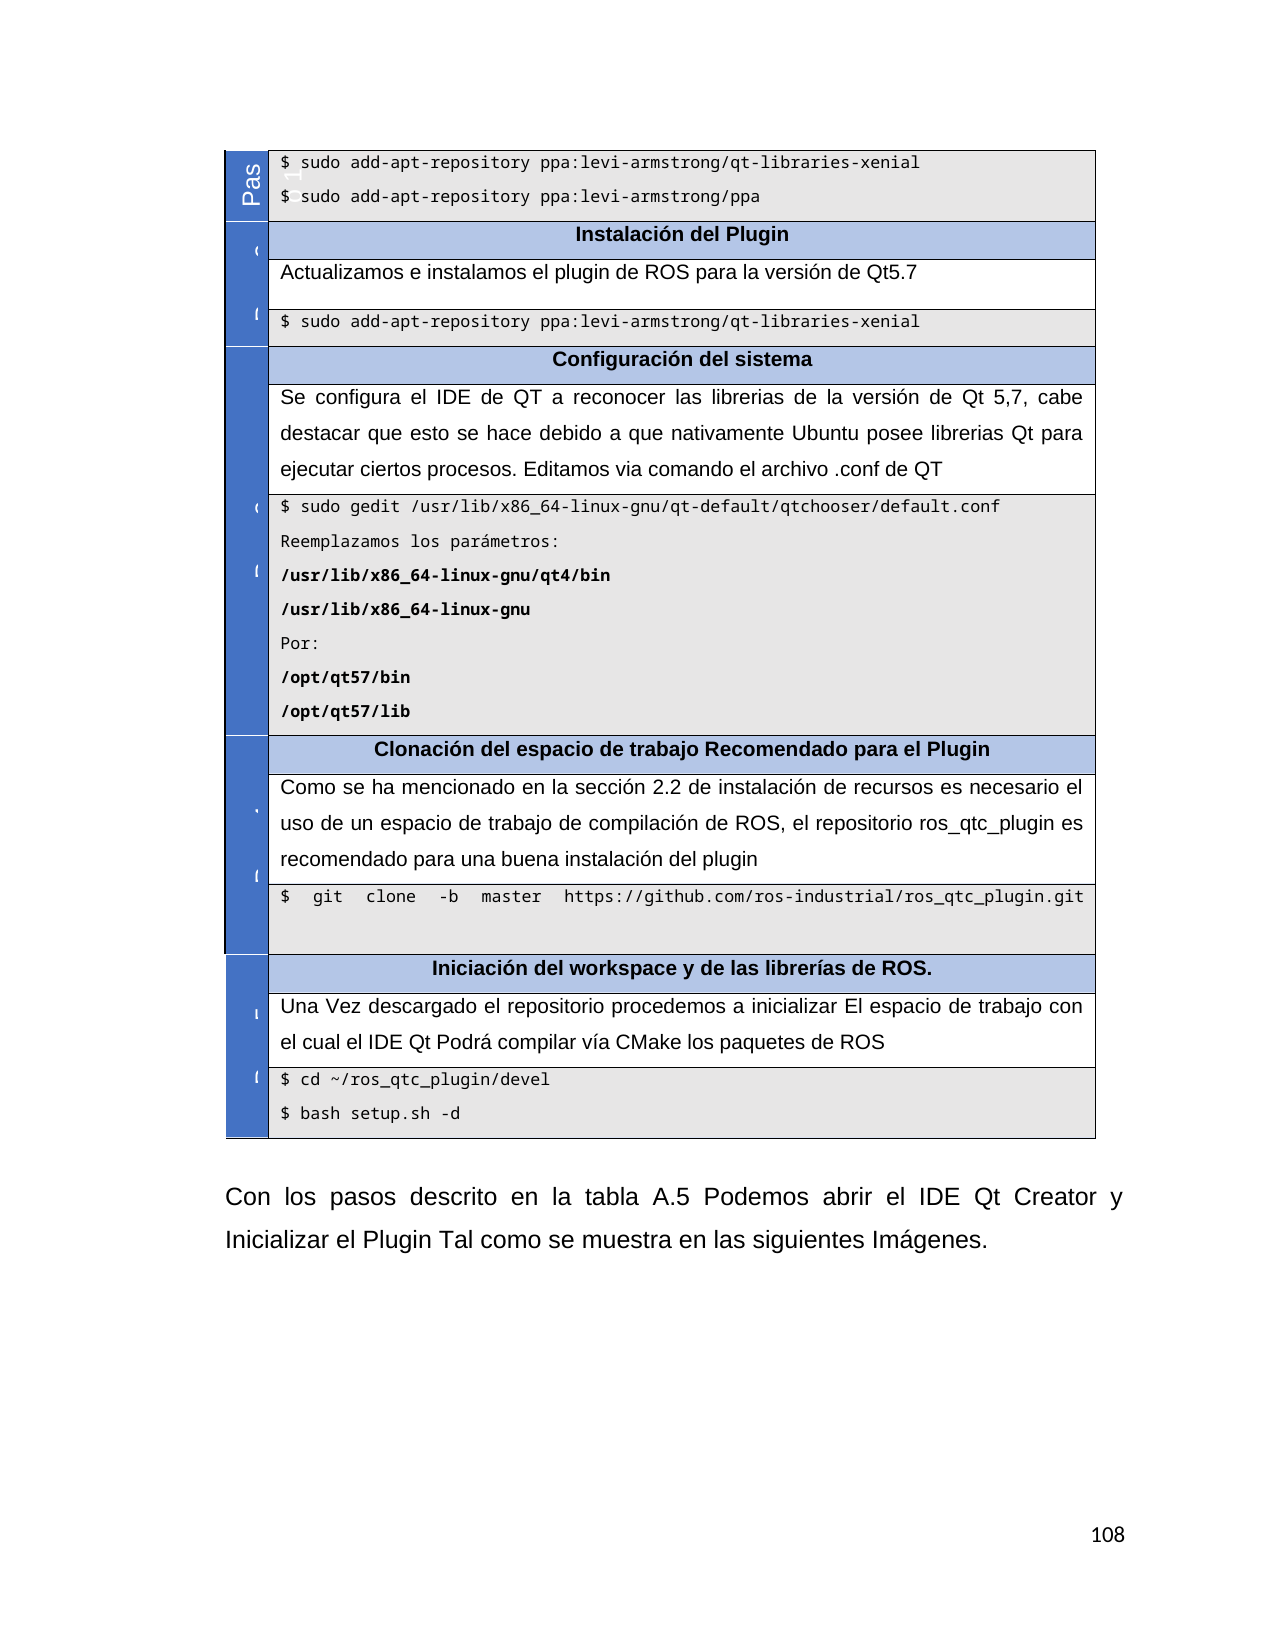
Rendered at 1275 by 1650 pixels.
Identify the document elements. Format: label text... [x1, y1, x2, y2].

table_cell Actualizamos e instalamos el plugin de ROS para la versión de Qt5.7 [269, 260, 1095, 309]
table_cell $ sudo add-apt-repository ppa:levi-armstrong/qt-libraries-xenial $ sudo add-apt-repository ppa:levi-armstrong/ppa [269, 151, 1095, 221]
table_cell Clonación del espacio de trabajo Recomendado para el Plugin [269, 736, 1095, 773]
table_cell Paso 3 [226, 347, 268, 735]
table_cell $ sudo add-apt-repository ppa:levi-armstrong/qt-libraries-xenial [269, 310, 1095, 346]
table_cell Configuración del sistema [269, 347, 1095, 384]
table_cell Como se ha mencionado en la sección 2.2 de instalación de recursos es necesario el uso de un espacio de trabajo de compilación de ROS, el repositorio ros_qtc_plugin es recomendado para una buena instalación del plugin [269, 775, 1095, 883]
table_cell Paso 4 [226, 736, 268, 954]
table_cell Iniciación del workspace y de las librerías de ROS. [269, 955, 1095, 992]
table_cell Instalación del Plugin [269, 222, 1095, 259]
table_cell $ cd ~/ros_qtc_plugin/devel $ bash setup.sh -d [269, 1068, 1095, 1137]
text Con los pasos descrito en la tabla A.5 Podemos abrir el IDE Qt Creator y Inicializar el Plugin Tal como se muestra en las siguientes Imágenes. [225, 1182, 1125, 1253]
table_cell Una Vez descargado el repositorio procedemos a inicializar El espacio de trabajo con el cual el IDE Qt Podrá compilar vía CMake los paquetes de ROS [269, 994, 1095, 1067]
table_cell Se configura el IDE de QT a reconocer las librerias de la versión de Qt 5,7, cabe destacar que esto se hace debido a que nativamente Ubuntu posee librerias Qt para ejecutar ciertos procesos. Editamos via comando el archivo .conf de QT [269, 385, 1095, 494]
table_cell $ sudo gedit /usr/lib/x86_64-linux-gnu/qt-default/qtchooser/default.conf Reemplazamos los parámetros: /usr/lib/x86_64-linux-gnu/qt4/bin /usr/lib/x86_64-linux-gnu Por: /opt/qt57/bin /opt/qt57/lib [269, 495, 1095, 735]
table_cell $ git clone -b master https://github.com/ros-industrial/ros_qtc_plugin.git [269, 885, 1095, 954]
table_cell Paso 2 [226, 222, 268, 346]
table_cell Paso 5 [226, 955, 268, 1137]
